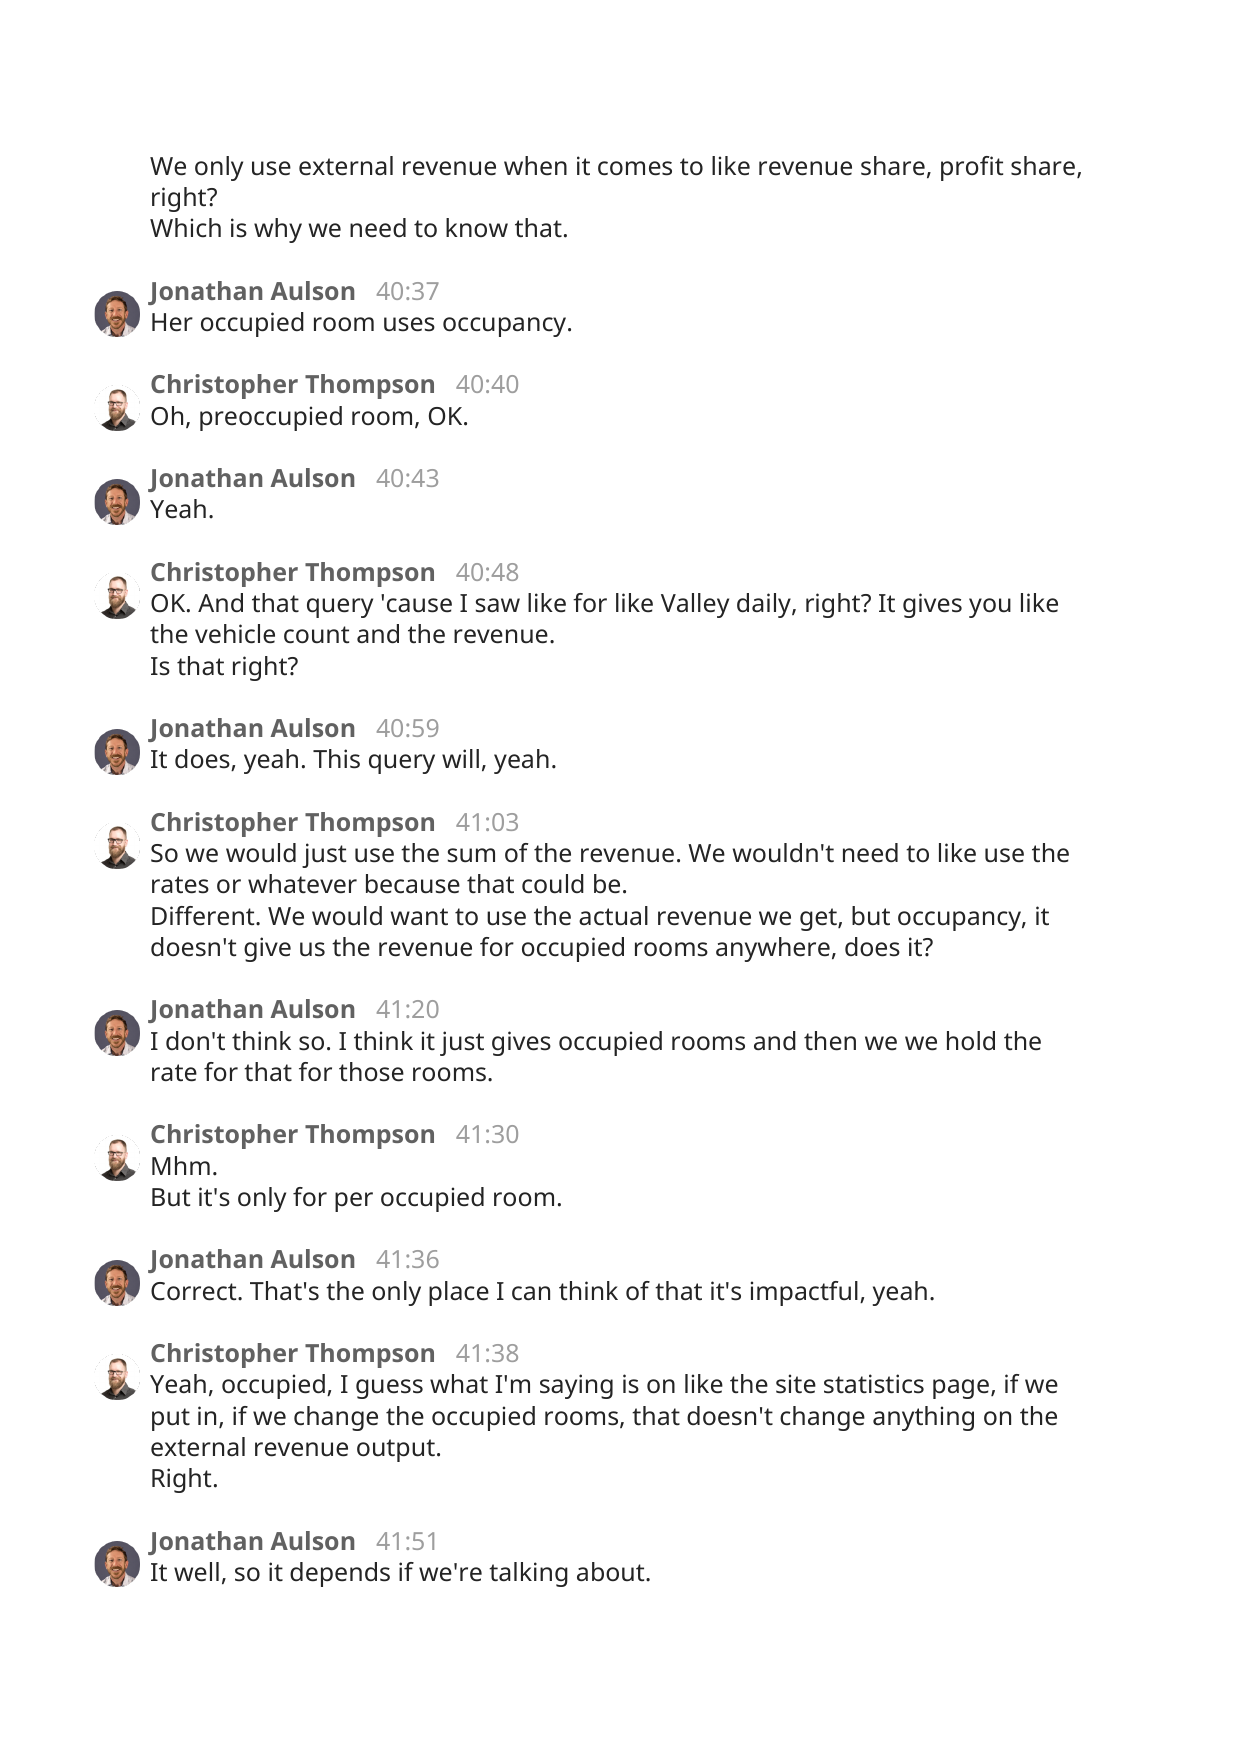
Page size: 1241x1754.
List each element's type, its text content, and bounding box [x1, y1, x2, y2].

text Jonathan Aulson 40:59 It does, yeah. This query will, yeah. [150, 681, 1090, 775]
picture [94, 1135, 140, 1181]
text Jonathan Aulson 41:20 I don't think so. I think it just gives occupied rooms and then we we hold the rate for that for those rooms. [150, 962, 1090, 1087]
text Jonathan Aulson 40:43 Yeah. [150, 431, 1090, 525]
text Jonathan Aulson 41:51 It well, so it depends if we're talking about. [150, 1494, 1090, 1587]
picture [94, 1354, 140, 1400]
picture [94, 385, 140, 431]
text Christopher Thompson 40:48 OK. And that query 'cause I saw like for like Valley daily, right? It gives you like the vehicle count and the revenue. Is that right? [150, 525, 1090, 681]
picture [94, 729, 140, 775]
text Jonathan Aulson 41:36 Correct. That's the only place I can think of that it's impactful, yeah. [150, 1212, 1090, 1306]
text Christopher Thompson 41:38 Yeah, occupied, I guess what I'm saying is on like the site statistics page, if we put in, if we change the occupied rooms, that doesn't change anything on the external revenue output. Right. [150, 1306, 1090, 1494]
picture [94, 823, 140, 869]
picture [94, 573, 140, 619]
picture [94, 1260, 140, 1306]
text Christopher Thompson 41:03 So we would just use the sum of the revenue. We wouldn't need to like use the rates or whatever because that could be. Different. We would want to use the actual revenue we get, but occupancy, it doesn't give us the revenue for occupied rooms anywhere, does it? [150, 775, 1090, 962]
text Jonathan Aulson 40:37 Her occupied room uses occupancy. [150, 244, 1090, 337]
text Christopher Thompson 40:40 Oh, preoccupied room, OK. [150, 337, 1090, 431]
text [150, 150, 1090, 244]
picture [94, 1010, 140, 1056]
picture [94, 1541, 140, 1587]
picture [94, 479, 140, 525]
text Christopher Thompson 41:30 Mhm. But it's only for per occupied room. [150, 1087, 1090, 1212]
picture [94, 291, 140, 337]
